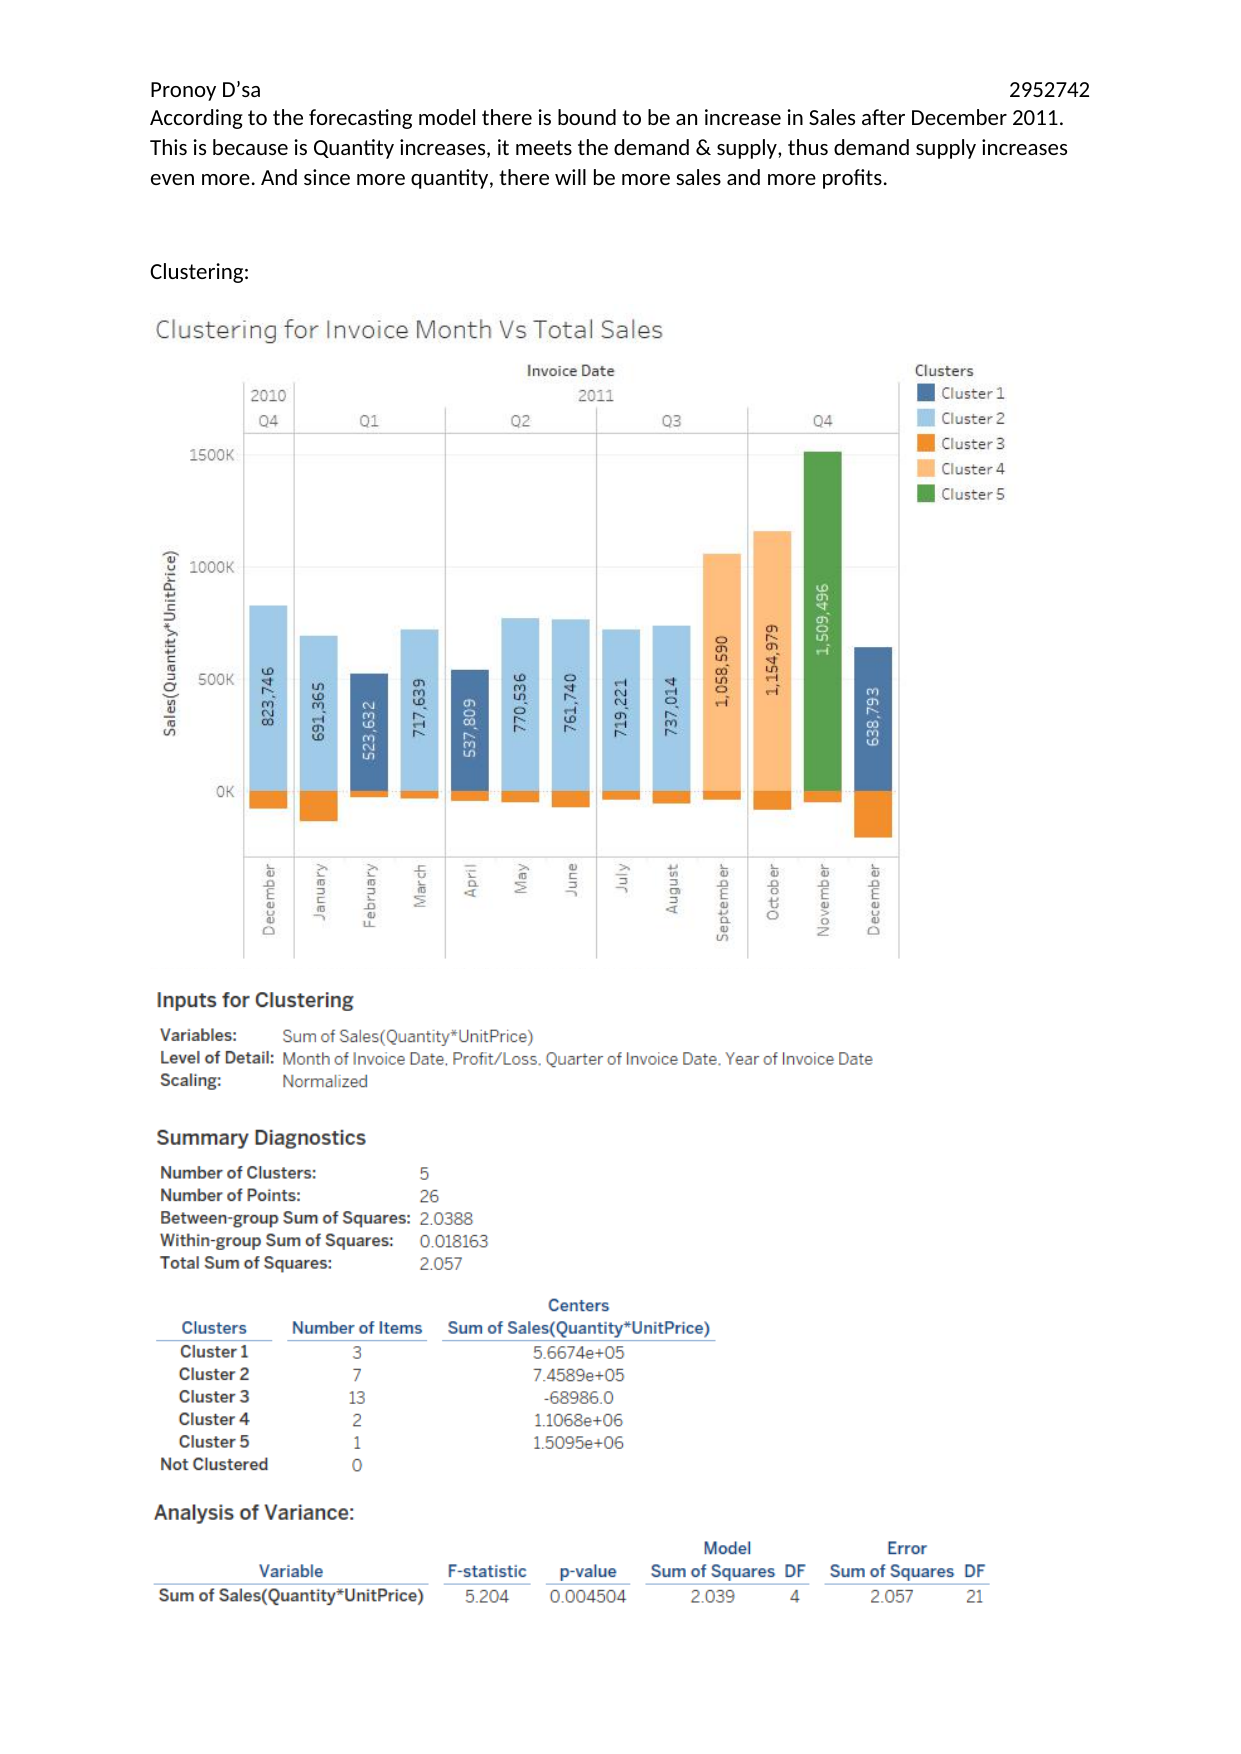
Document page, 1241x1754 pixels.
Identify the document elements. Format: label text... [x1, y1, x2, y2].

text According to the forecasting model there is bound to be an increase in Sales after December 2011. This is because is Quantity increases, it meets the demand & supply, thus demand supply increases even more. And since more quantity, there will be more sales and more profits. [150, 103, 1090, 191]
picture [150, 987, 878, 1479]
picture [150, 1497, 1010, 1632]
text Clustering: [150, 257, 1090, 285]
picture [150, 304, 1089, 969]
